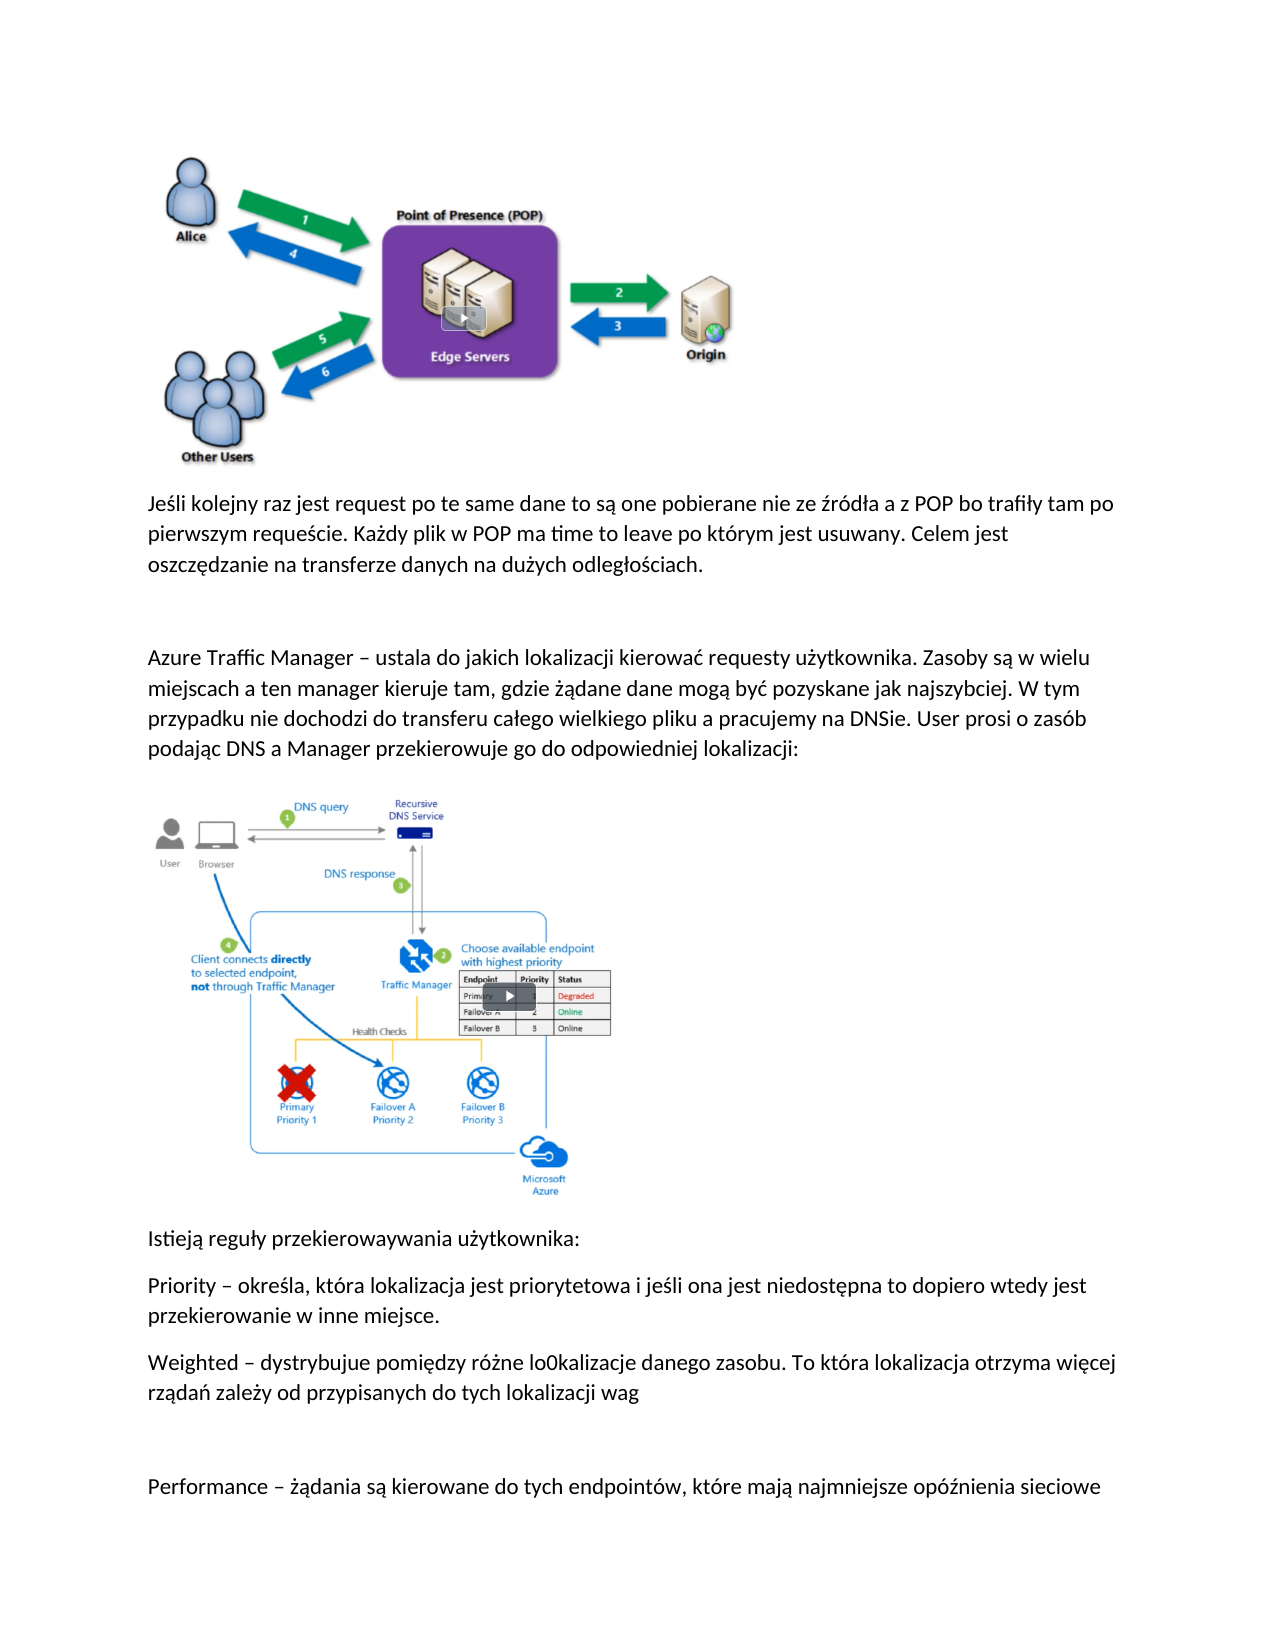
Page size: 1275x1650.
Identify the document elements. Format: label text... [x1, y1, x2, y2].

text Istieją reguły przekierowaywania użytkownika: [148, 1224, 1127, 1252]
text Weighted – dystrybujue pomiędzy różne lo0kalizacje danego zasobu. To która lokalizacja otrzyma więcej rządań zależy od przypisanych do tych lokalizacji wag [148, 1348, 1127, 1406]
text Performance – żądania są kierowane do tych endpointów, które mają najmniejsze opóźnienia sieciowe [148, 1472, 1127, 1500]
text Jeśli kolejny raz jest request po te same dane to są one pobierane nie ze źródła a z POP bo trafiły tam po pierwszym requeście. Każdy plik w POP ma time to leave po którym jest usuwany. Celem jest oszczędzanie na transferze danych na dużych odległościach. [148, 489, 1127, 578]
text Priority – określa, która lokalizacja jest priorytetowa i jeśli ona jest niedostępna to dopiero wtedy jest przekierowanie w inne miejsce. [148, 1271, 1127, 1329]
text Azure Traffic Manager – ustala do jakich lokalizacji kierować requesty użytkownika. Zasoby są w wielu miejscach a ten manager kieruje tam, gdzie żądane dane mogą być pozyskane jak najszybciej. W tym przypadku nie dochodzi do transferu całego wielkiego pliku a pracujemy na DNSie. User prosi o zasób podając DNS a Manager przekierowuje go do odpowiedniej lokalizacji: [148, 643, 1127, 762]
picture [147, 781, 617, 1206]
picture [147, 147, 742, 471]
